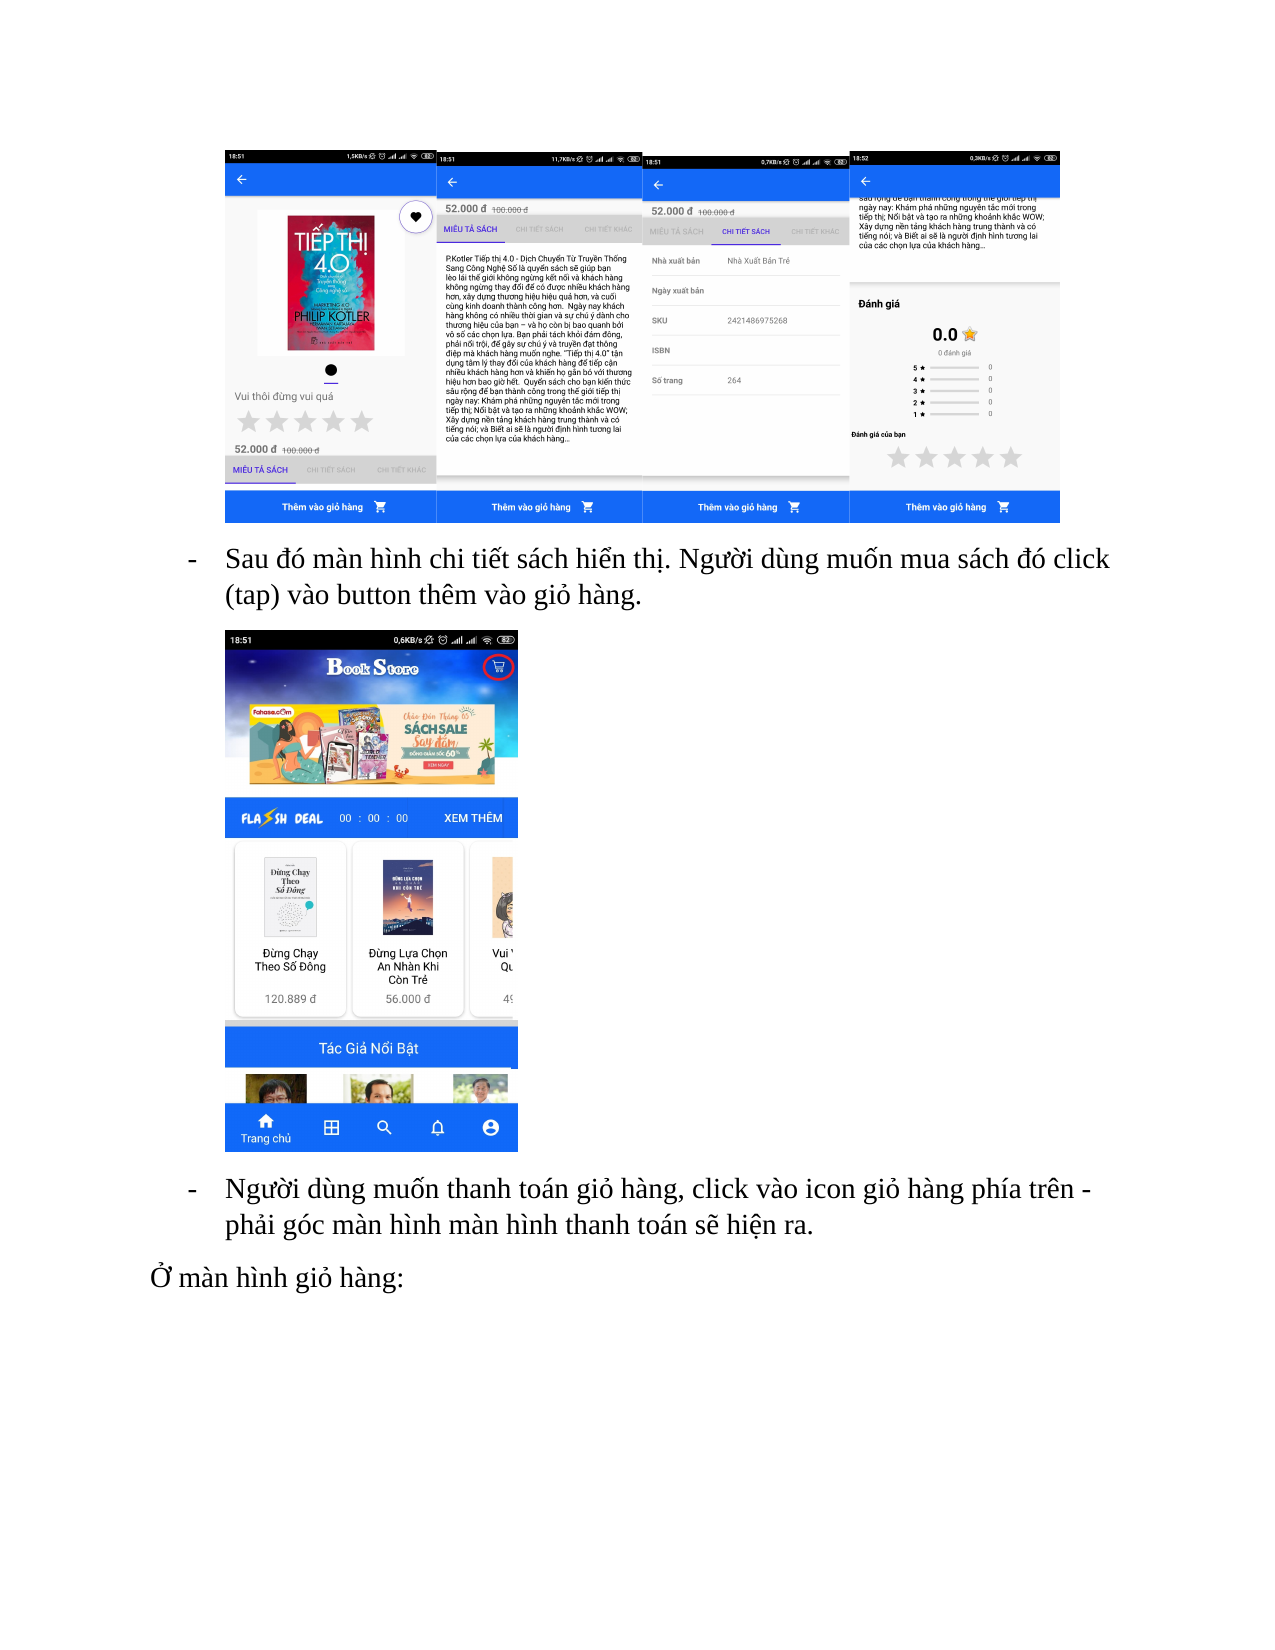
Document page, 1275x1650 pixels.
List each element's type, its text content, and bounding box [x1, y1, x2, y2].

list Người dùng muốn thanh toán giỏ hàng, click vào icon giỏ hàng phía trên - phải góc màn hình màn hình thanh toán sẽ hiện ra. [187, 1171, 1125, 1241]
list Sau đó màn hình chi tiết sách hiển thị. Người dùng muốn mua sách đó click (tap) vào button thêm vào giỏ hàng. [187, 541, 1125, 611]
text Ở màn hình giỏ hàng: [150, 1260, 1125, 1293]
picture [225, 150, 1060, 523]
picture [225, 630, 518, 1152]
